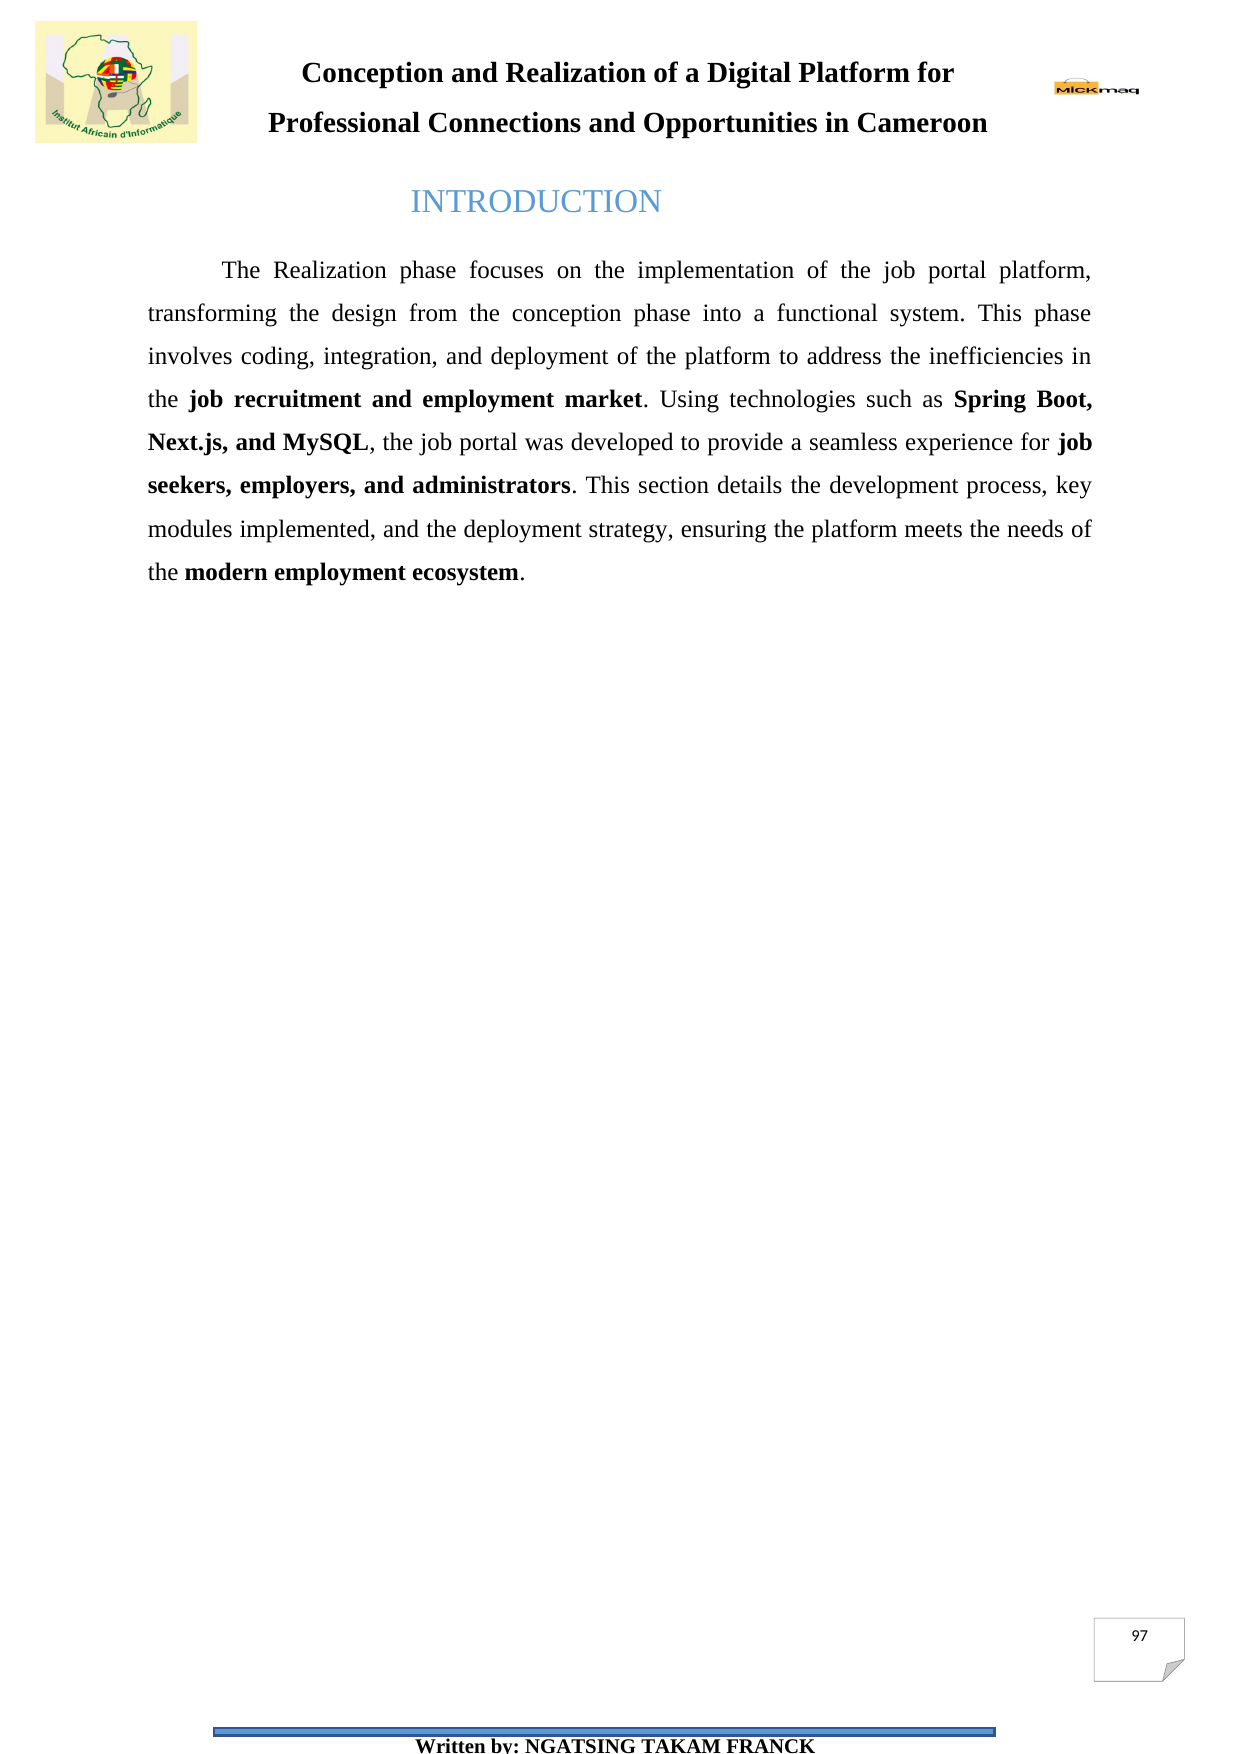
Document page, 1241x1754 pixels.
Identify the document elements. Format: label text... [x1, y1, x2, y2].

text The Realization phase focuses on the implementation of the job portal platform, transforming the design from the conception phase into a functional system. This phase involves coding, integration, and deployment of the platform to address the inefficiencies in the job recruitment and employment market. Using technologies such as Spring Boot, Next.js, and MySQL, the job portal was developed to provide a seamless experience for job seekers, employers, and administrators. This section details the development process, key modules implemented, and the deployment strategy, ensuring the platform meets the needs of the modern employment ecosystem. [148, 255, 1093, 586]
picture [35, 21, 198, 143]
picture [1047, 73, 1143, 103]
text INTRODUCTION [148, 148, 1093, 219]
